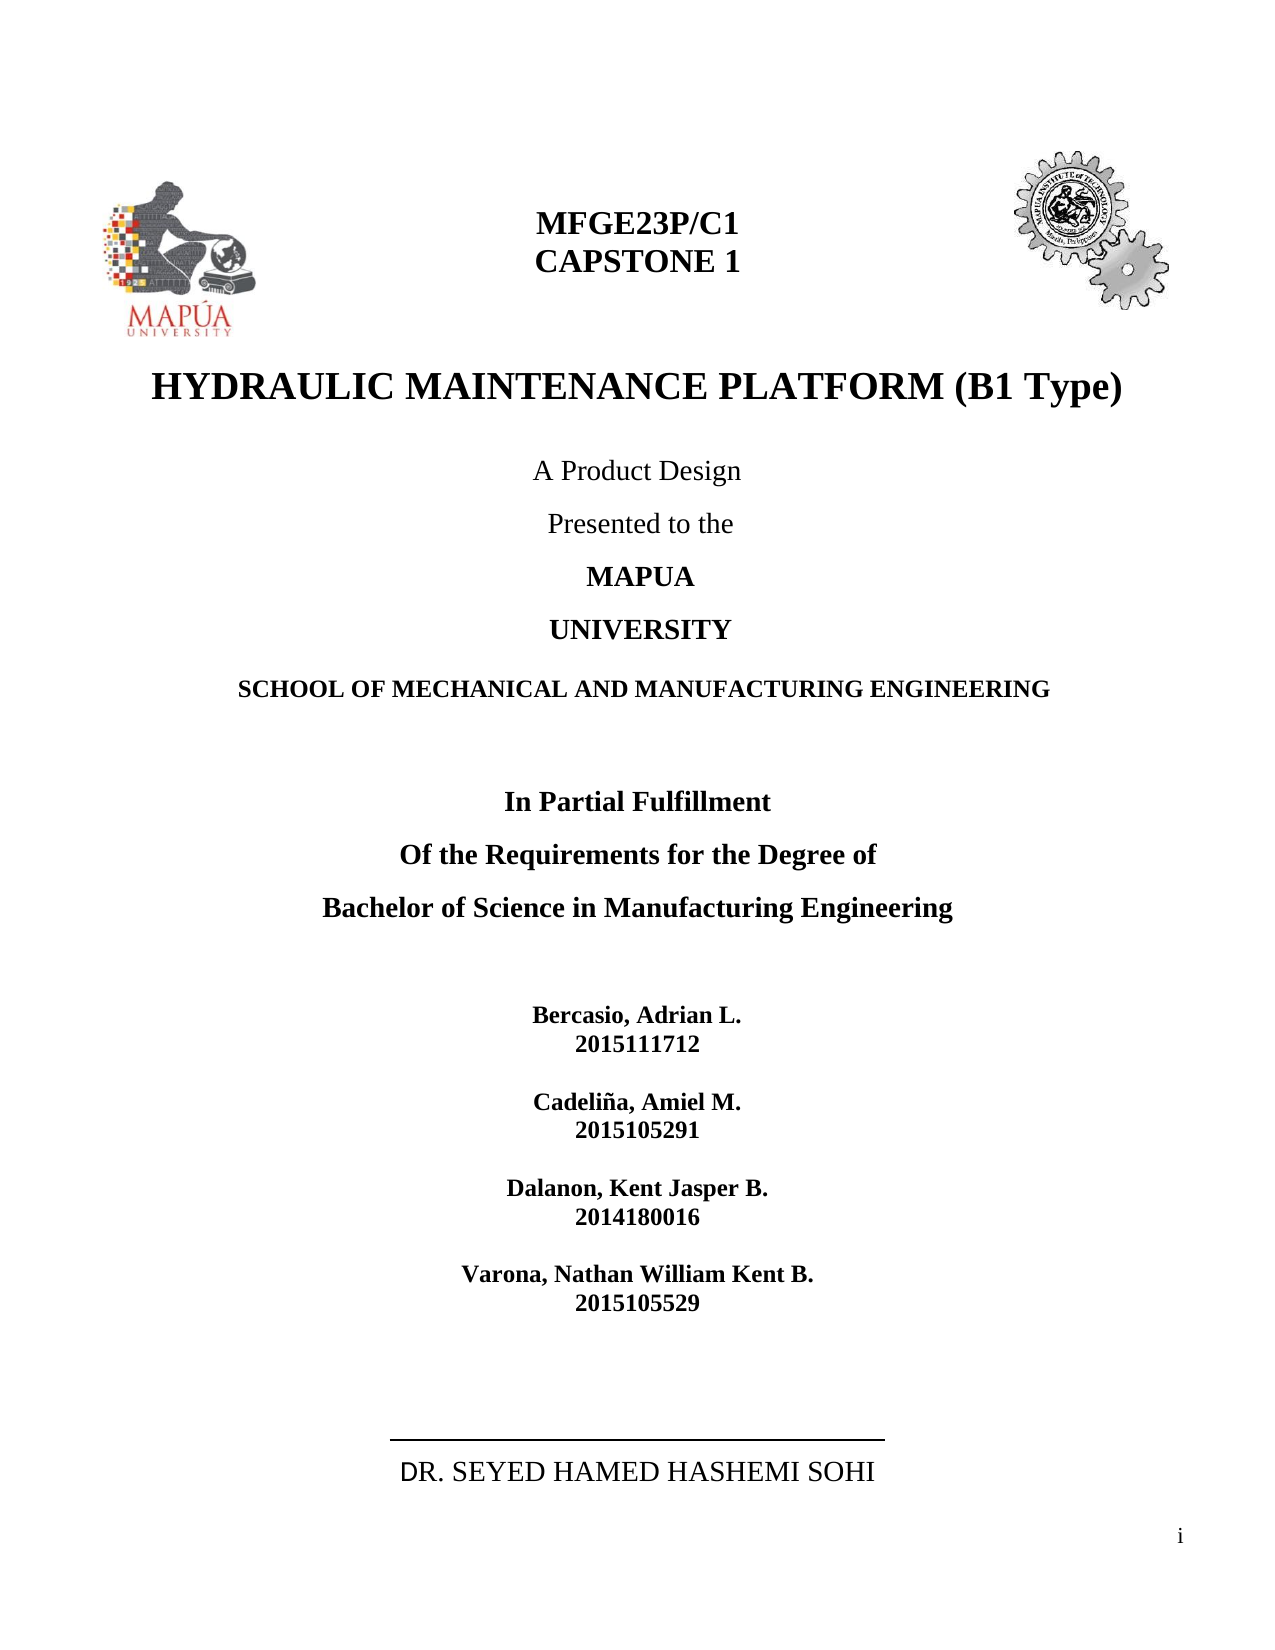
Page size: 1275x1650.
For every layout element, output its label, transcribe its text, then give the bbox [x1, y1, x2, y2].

text A Product Design Presented to the MAPUA UNIVERSITY [484, 453, 789, 646]
text Bercasio, Adrian L. [458, 1000, 816, 1029]
text MFGE23P/C1 CAPSTONE 1 [459, 203, 816, 280]
picture [102, 180, 257, 337]
subtitle SCHOOL OF MECHANICAL AND MANUFACTURING ENGINEERING [149, 674, 1139, 703]
text Cadeliña, Amiel M. [458, 1087, 816, 1115]
text Varona, Nathan William Kent B. [459, 1259, 816, 1288]
text Dalanon, Kent Jasper B. [459, 1173, 816, 1202]
text DR. SEYED HAMED HASHEMI SOHI [149, 1436, 1126, 1489]
text 2015105529 [459, 1288, 816, 1317]
text HYDRAULIC MAINTENANCE PLATFORM (B1 Type) [149, 362, 1125, 408]
picture [1014, 151, 1169, 310]
text Of the Requirements for the Degree of Bachelor of Science in Manufacturing Engineering [322, 837, 987, 924]
text In Partial Fulfillment [504, 784, 1183, 818]
text 2015111712 [459, 1029, 816, 1058]
text 2014180016 [459, 1202, 816, 1230]
text 2015105291 [459, 1115, 816, 1144]
